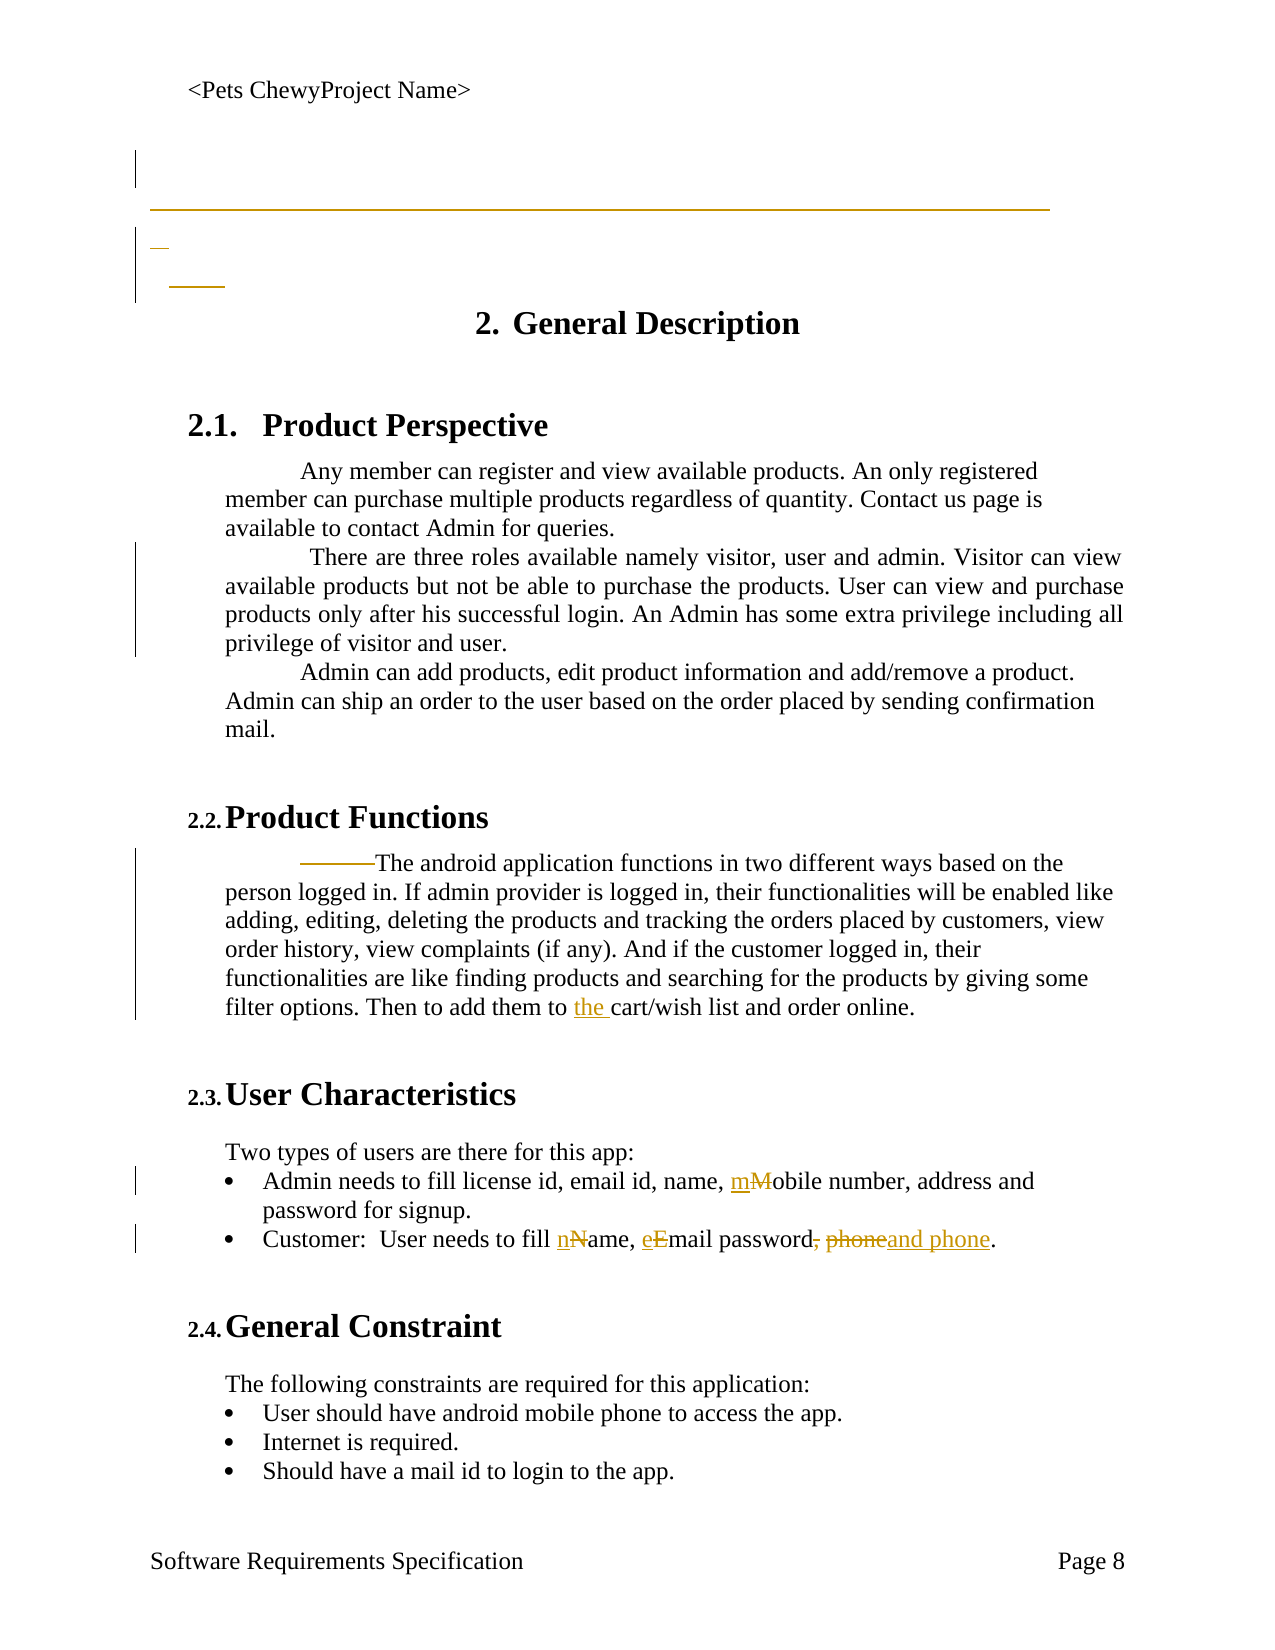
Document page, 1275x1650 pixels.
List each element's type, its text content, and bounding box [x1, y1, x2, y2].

text Any member can register and view available products. An only registered member can purchase multiple products regardless of quantity. Contact us page is available to contact Admin for queries. [225, 456, 1125, 542]
list Customer: User needs to fill ame, mail password . [225, 1224, 1125, 1252]
list User should have android mobile phone to access the app. [225, 1398, 1125, 1427]
list Admin needs to fill license id, email id, name, obile number, address and password for signup. [225, 1166, 1125, 1224]
text There are three roles available namely visitor, user and admin. Visitor can view available products but not be able to purchase the products. User can view and purchase products only after his successful login. An Admin has some extra privilege including all privilege of visitor and user. [225, 542, 1125, 657]
subtitle Product Functions [187, 797, 1125, 835]
title General Description [150, 303, 1125, 342]
subtitle General Constraint [187, 1306, 1125, 1344]
text The android application functions in two different ways based on the person logged in. If admin provider is logged in, their functionalities will be enabled like adding, editing, deleting the products and tracking the orders placed by customers, view order history, view complaints (if any). And if the customer logged in, their functionalities are like finding products and searching for the products by giving some filter options. Then to add them to cart/wish list and order online. [225, 848, 1125, 1020]
text Two types of users are there for this app: [150, 1137, 1125, 1166]
text Admin can add products, edit product information and add/remove a product. Admin can ship an order to the user based on the order placed by sending confirmation mail. [225, 657, 1125, 743]
list Should have a mail id to login to the app. [225, 1456, 1125, 1484]
text The following constraints are required for this application: [150, 1369, 1125, 1398]
subtitle User Characteristics [187, 1074, 1125, 1112]
subtitle Product Perspective [187, 405, 1125, 443]
list Internet is required. [225, 1427, 1125, 1456]
